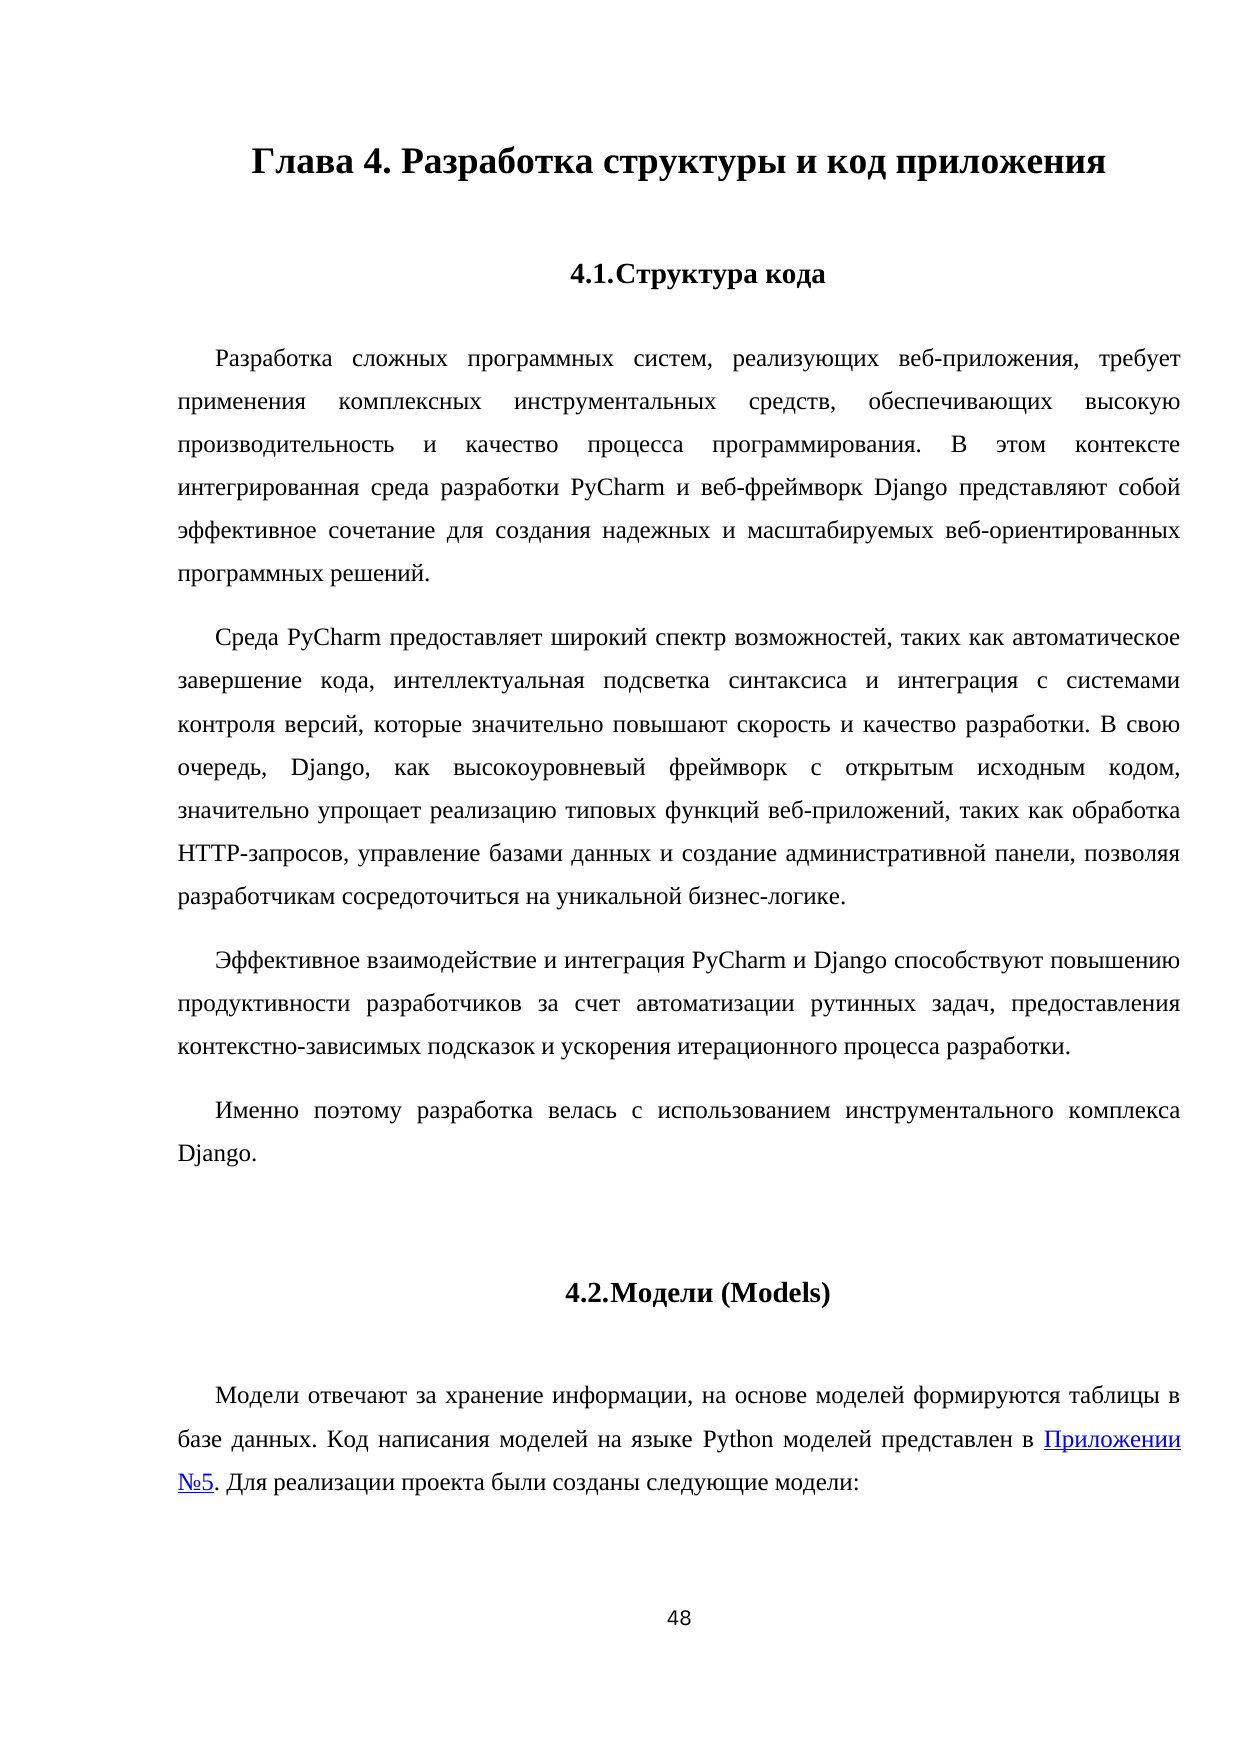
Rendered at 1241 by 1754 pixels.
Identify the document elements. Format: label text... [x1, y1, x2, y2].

subtitle Модели (Models) [215, 1275, 1181, 1308]
text Среда PyCharm предоставляет широкий спектр возможностей, таких как автоматическое завершение кода, интеллектуальная подсветка синтаксиса и интеграция с системами контроля версий, которые значительно повышают скорость и качество разработки. В свою очередь, Django, как высокоуровневый фреймворк с открытым исходным кодом, значительно упрощает реализацию типовых функций веб-приложений, таких как обработка HTTP-запросов, управление базами данных и создание административной панели, позволяя разработчикам сосредоточиться на уникальной бизнес-логике. [177, 622, 1181, 910]
subtitle Структура кода [215, 256, 1181, 290]
text Модели отвечают за хранение информации, на основе моделей формируются таблицы в базе данных. Код написания моделей на языке Python моделей представлен в Приложении №5. Для реализации проекта были созданы следующие модели: [177, 1381, 1181, 1496]
subtitle Глава 4. Разработка структуры и код приложения [177, 139, 1181, 182]
text Разработка сложных программных систем, реализующих веб-приложения, требует применения комплексных инструментальных средств, обеспечивающих высокую производительность и качество процесса программирования. В этом контексте интегрированная среда разработки PyCharm и веб-фреймворк Django представляют собой эффективное сочетание для создания надежных и масштабируемых веб-ориентированных программных решений. [177, 343, 1181, 587]
text Эффективное взаимодействие и интеграция PyCharm и Django способствуют повышению продуктивности разработчиков за счет автоматизации рутинных задач, предоставления контекстно-зависимых подсказок и ускорения итерационного процесса разработки. [177, 945, 1181, 1060]
text Именно поэтому разработка велась с использованием инструментального комплекса Django. [177, 1095, 1181, 1167]
